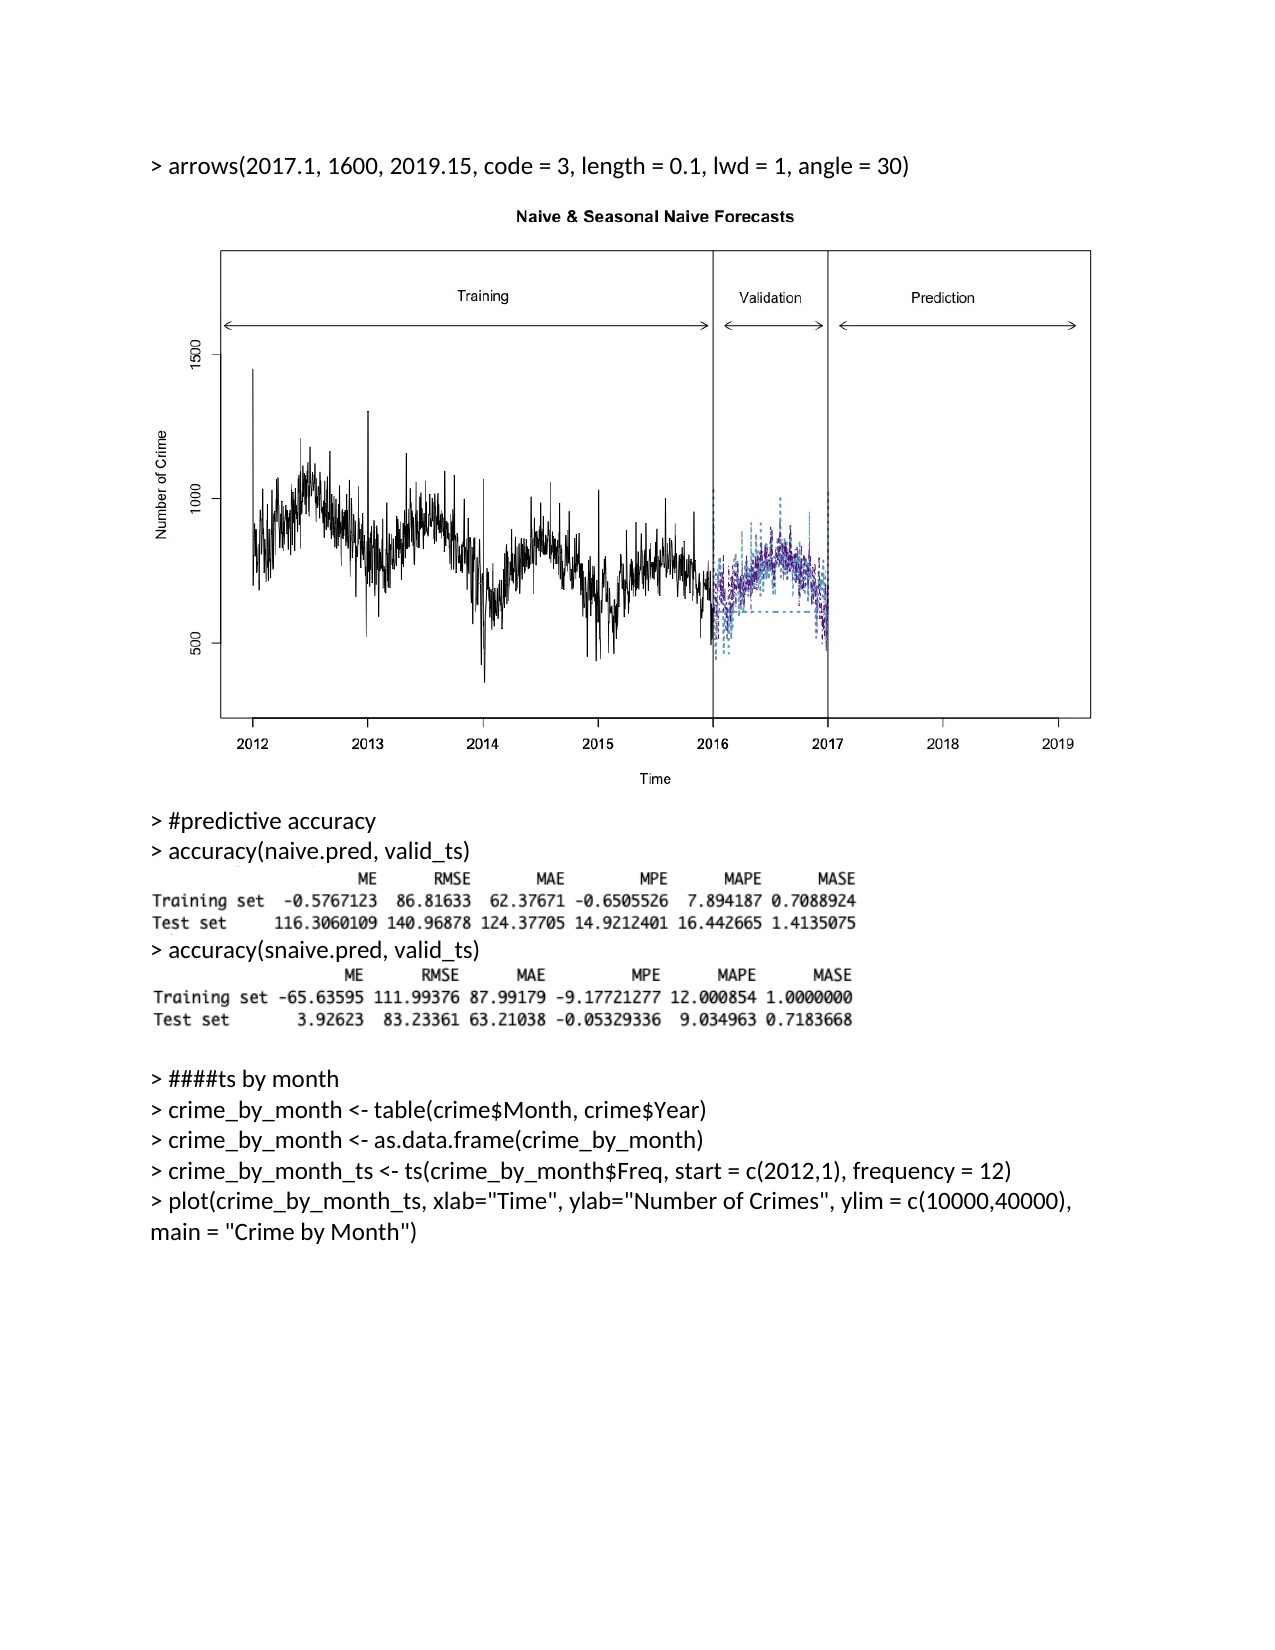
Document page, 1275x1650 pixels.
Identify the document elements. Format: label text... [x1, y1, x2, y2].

picture [150, 180, 1125, 805]
picture [150, 866, 866, 935]
text > accuracy(snaive.pred, valid_ts) [150, 935, 1125, 965]
text > accuracy(naive.pred, valid_ts) [150, 836, 1125, 866]
text > ####ts by month [150, 1063, 1125, 1094]
text > crime_by_month <- table(crime$Month, crime$Year) [150, 1094, 1125, 1124]
text > plot(crime_by_month_ts, xlab="Time", ylab="Number of Crimes", ylim = c(10000,40000), main = "Crime by Month") [150, 1185, 1125, 1246]
text > arrows(2017.1, 1600, 2019.15, code = 3, length = 0.1, lwd = 1, angle = 30) [150, 150, 1125, 180]
picture [150, 965, 857, 1033]
text > crime_by_month_ts <- ts(crime_by_month$Freq, start = c(2012,1), frequency = 12) [150, 1155, 1125, 1185]
text > crime_by_month <- as.data.frame(crime_by_month) [150, 1124, 1125, 1155]
text > #predictive accuracy [150, 805, 1125, 836]
